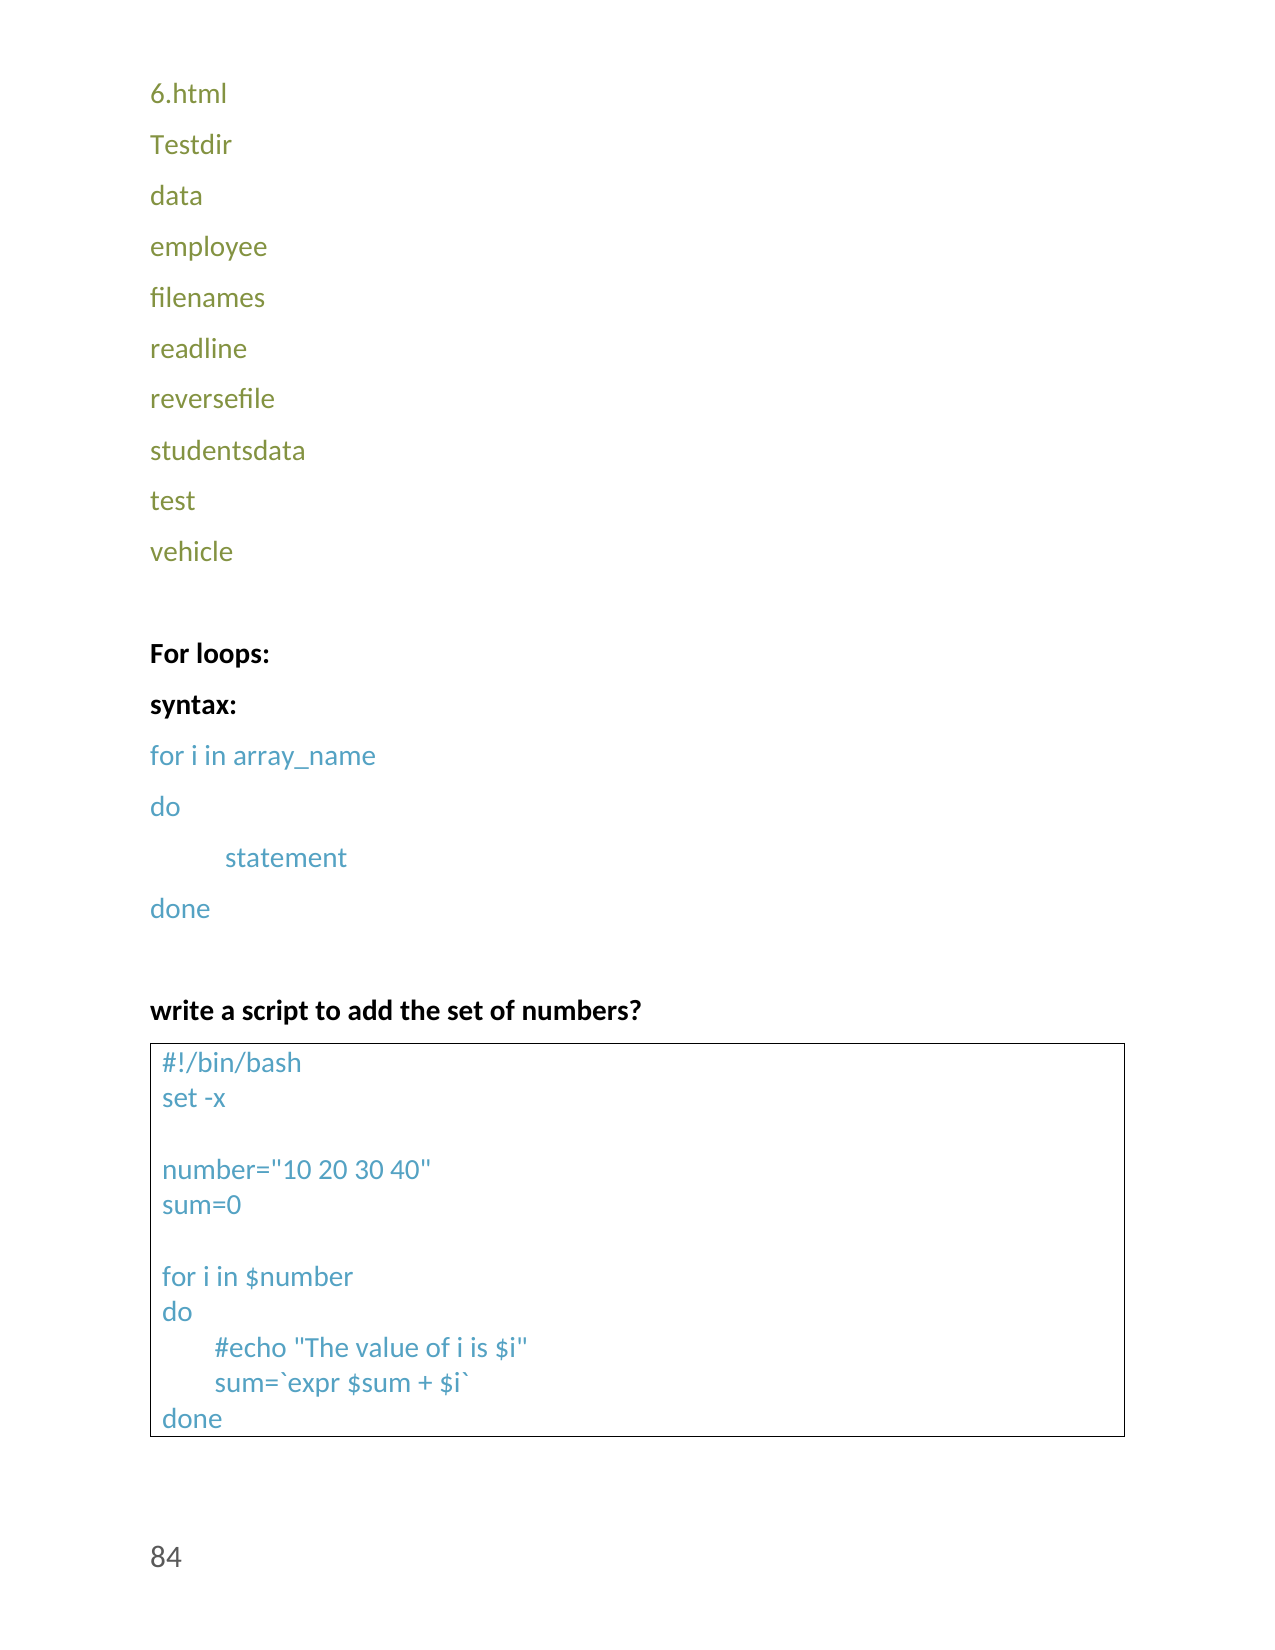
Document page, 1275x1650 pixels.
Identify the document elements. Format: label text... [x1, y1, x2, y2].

text studentsdata [150, 432, 1125, 467]
text data [150, 177, 1125, 212]
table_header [151, 1044, 1124, 1436]
text statement [150, 839, 1125, 875]
text test [150, 482, 1125, 518]
text 6.html [150, 75, 1125, 111]
text employee [150, 228, 1125, 263]
text Testdir [150, 126, 1125, 162]
text filenames [150, 279, 1125, 314]
text For loops: [150, 635, 1125, 671]
text readline [150, 330, 1125, 365]
text for i in array_name [150, 737, 1125, 773]
text vehicle [150, 533, 1125, 569]
text done [150, 890, 1125, 926]
text syntax: [150, 686, 1125, 722]
text reversefile [150, 381, 1125, 416]
text do [150, 788, 1125, 824]
text write a script to add the set of numbers? [150, 992, 1125, 1027]
